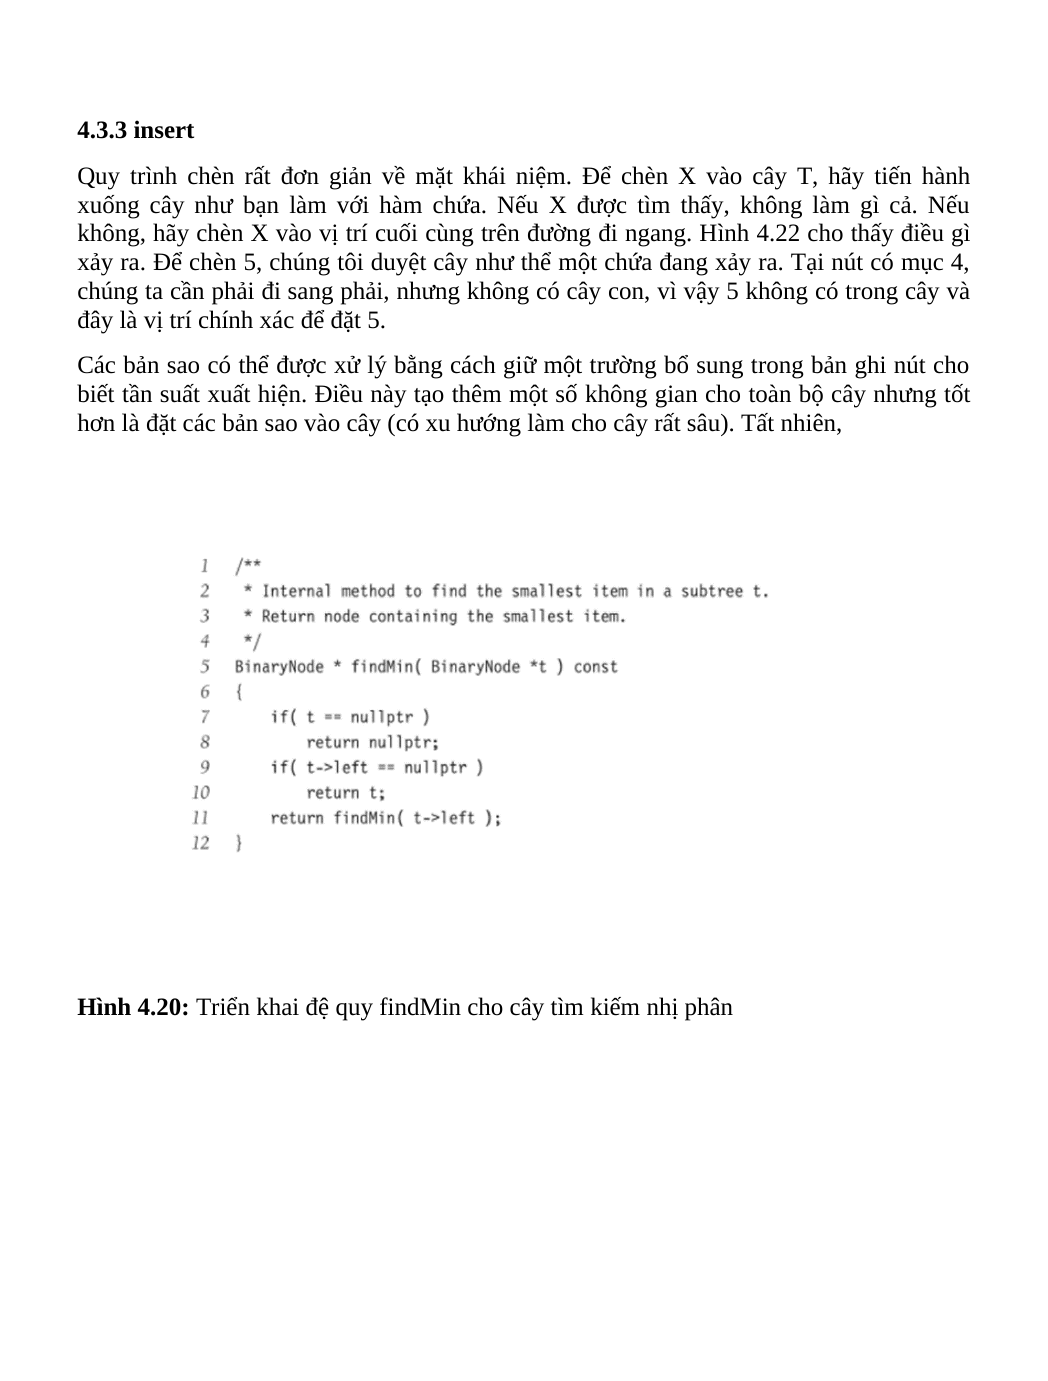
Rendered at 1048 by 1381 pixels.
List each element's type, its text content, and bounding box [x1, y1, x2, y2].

text Quy trình chèn rất đơn giản về mặt khái niệm. Để chèn X vào cây T, hãy tiến hành xuống cây như bạn làm với hàm chứa. Nếu X được tìm thấy, không làm gì cả. Nếu không, hãy chèn X vào vị trí cuối cùng trên đường đi ngang. Hình 4.22 cho thấy điều gì xảy ra. Để chèn 5, chúng tôi duyệt cây như thể một chứa đang xảy ra. Tại nút có mục 4, chúng ta cần phải đi sang phải, nhưng không có cây con, vì vậy 5 không có trong cây và đây là vị trí chính xác để đặt 5. [77, 161, 972, 333]
text 4.3.3 insert [77, 116, 972, 144]
text Các bản sao có thể được xử lý bằng cách giữ một trường bổ sung trong bản ghi nút cho biết tần suất xuất hiện. Điều này tạo thêm một số không gian cho toàn bộ cây nhưng tốt hơn là đặt các bản sao vào cây (có xu hướng làm cho cây rất sâu). Tất nhiên, [77, 350, 972, 436]
picture [140, 443, 853, 947]
